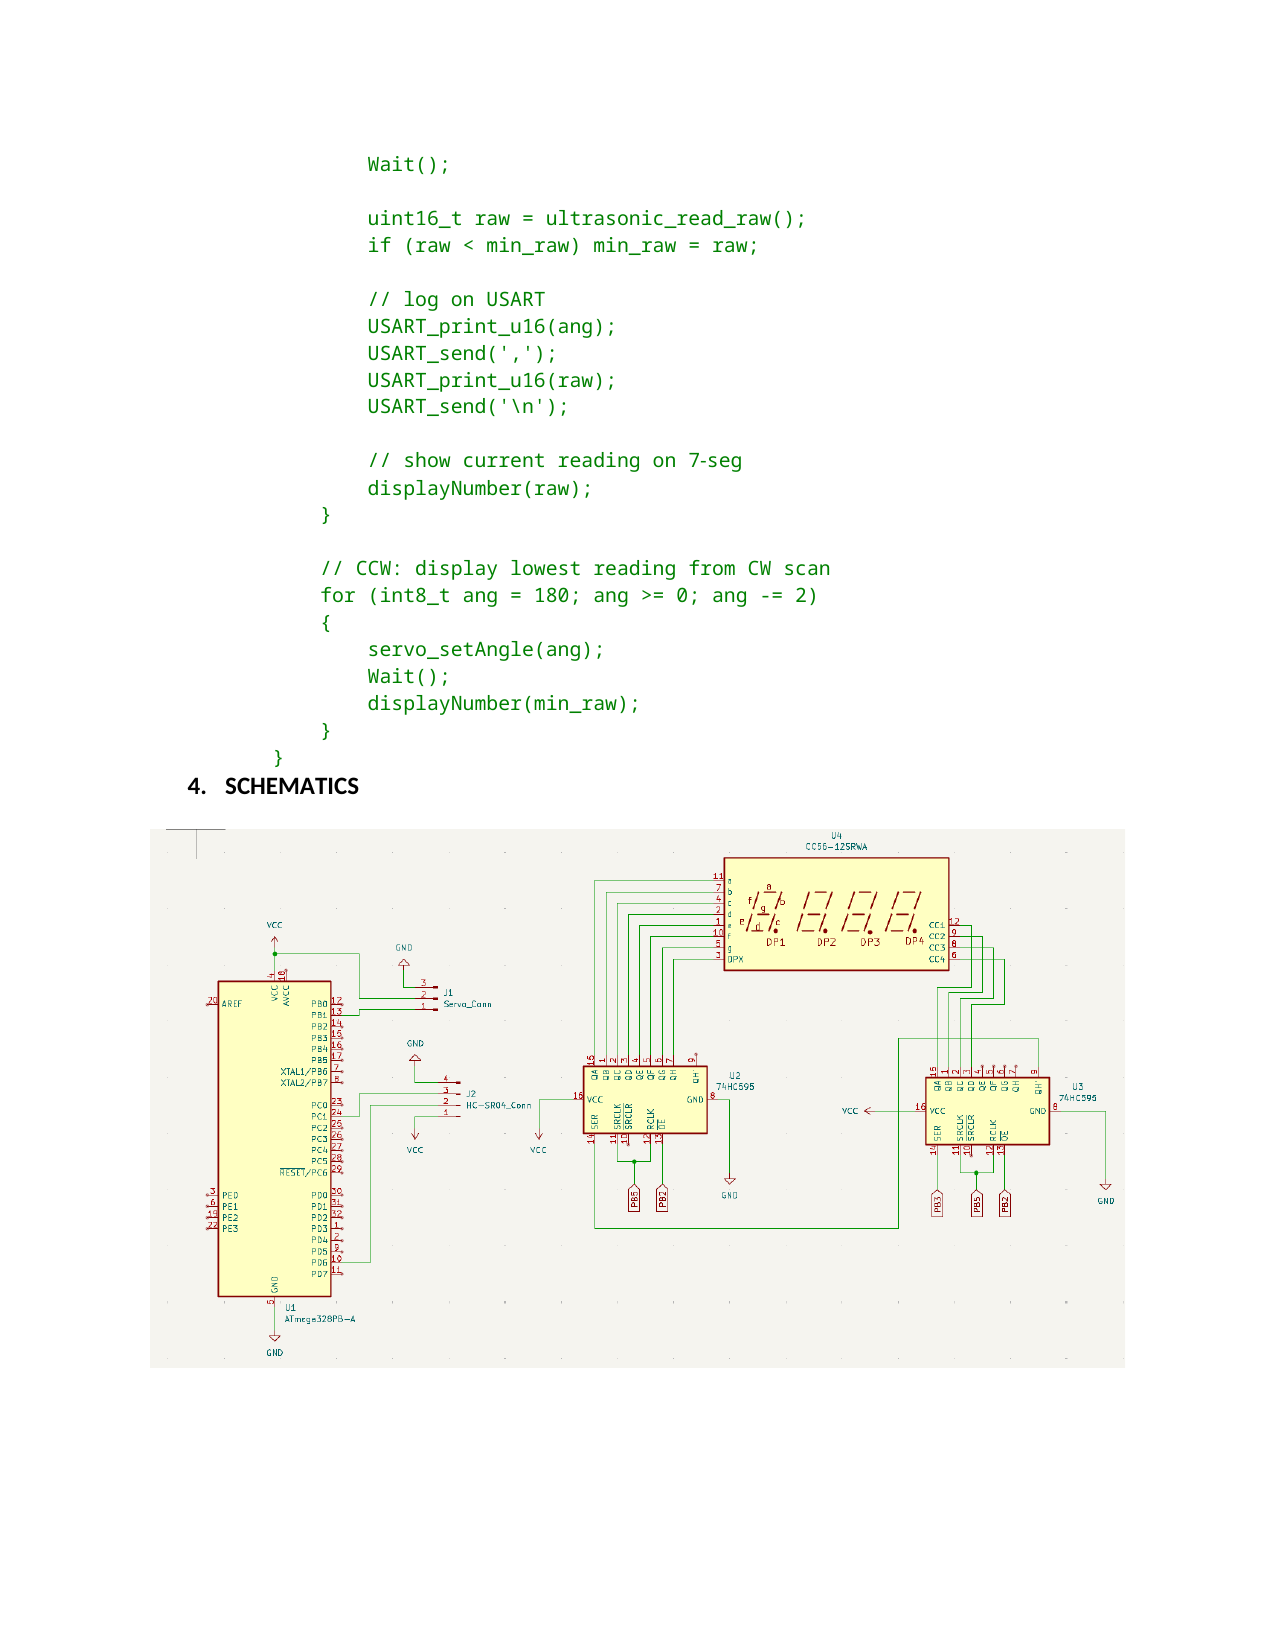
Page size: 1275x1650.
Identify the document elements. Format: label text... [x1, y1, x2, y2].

text // show current reading on 7‑seg [225, 447, 1125, 474]
text { [225, 609, 1125, 636]
text servo_setAngle(ang); [225, 636, 1125, 663]
picture [150, 829, 1125, 1368]
text Wait(); [225, 663, 1125, 689]
text } [225, 501, 1125, 528]
text } [225, 717, 1125, 743]
text displayNumber(raw); [225, 474, 1125, 501]
text Wait(); [225, 150, 1125, 177]
text // CCW: display lowest reading from CW scan [225, 555, 1125, 582]
text } [225, 743, 1125, 771]
text if (raw < min_raw) min_raw = raw; [225, 231, 1125, 258]
text USART_send('\n'); [225, 393, 1125, 420]
text displayNumber(min_raw); [225, 689, 1125, 717]
text USART_print_u16(raw); [225, 366, 1125, 393]
text USART_send(','); [225, 339, 1125, 366]
list SCHEMATICS [187, 771, 1125, 801]
text // log on USART [225, 285, 1125, 312]
text USART_print_u16(ang); [225, 312, 1125, 339]
text uint16_t raw = ultrasonic_read_raw(); [225, 204, 1125, 231]
text for (int8_t ang = 180; ang >= 0; ang -= 2) [225, 582, 1125, 609]
